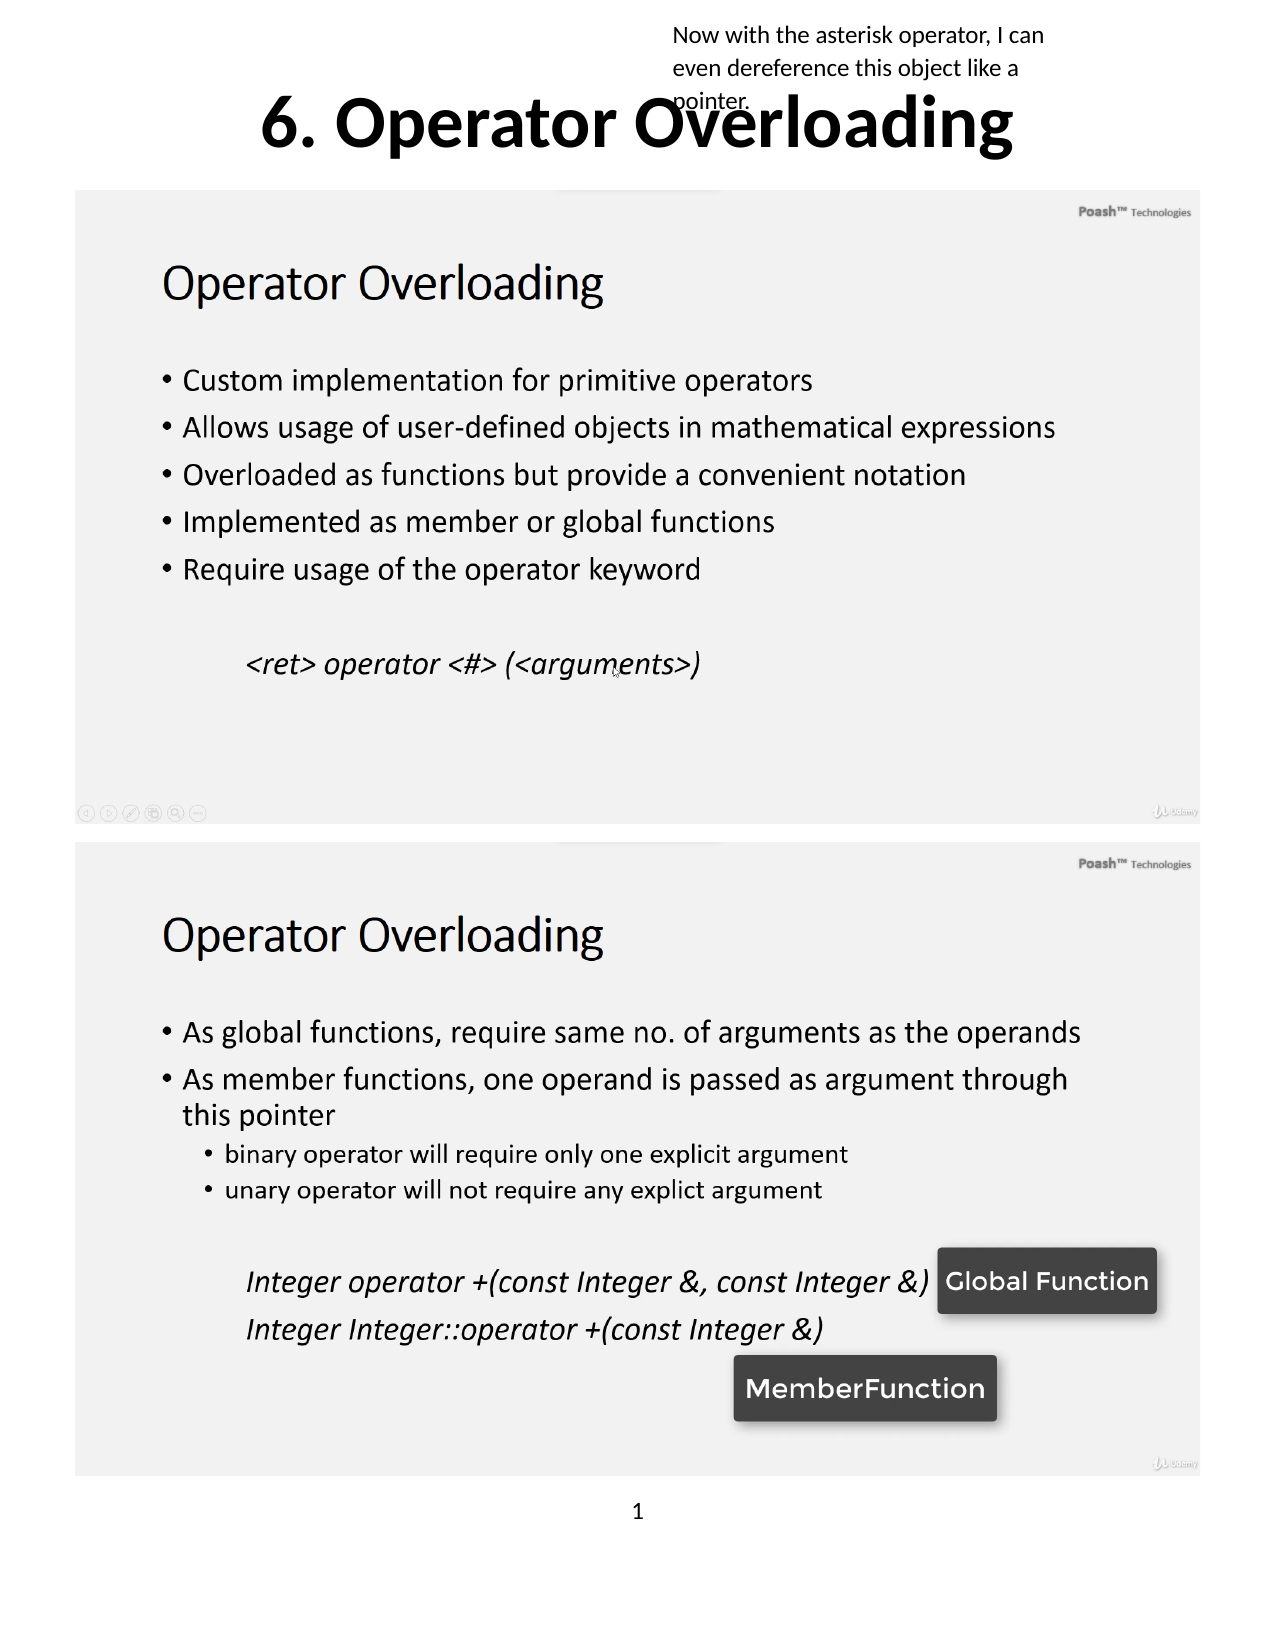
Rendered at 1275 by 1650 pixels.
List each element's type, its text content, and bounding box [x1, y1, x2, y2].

picture [75, 842, 1200, 1476]
picture [75, 190, 1200, 824]
subtitle 6. Operator Overloading [75, 75, 1200, 167]
